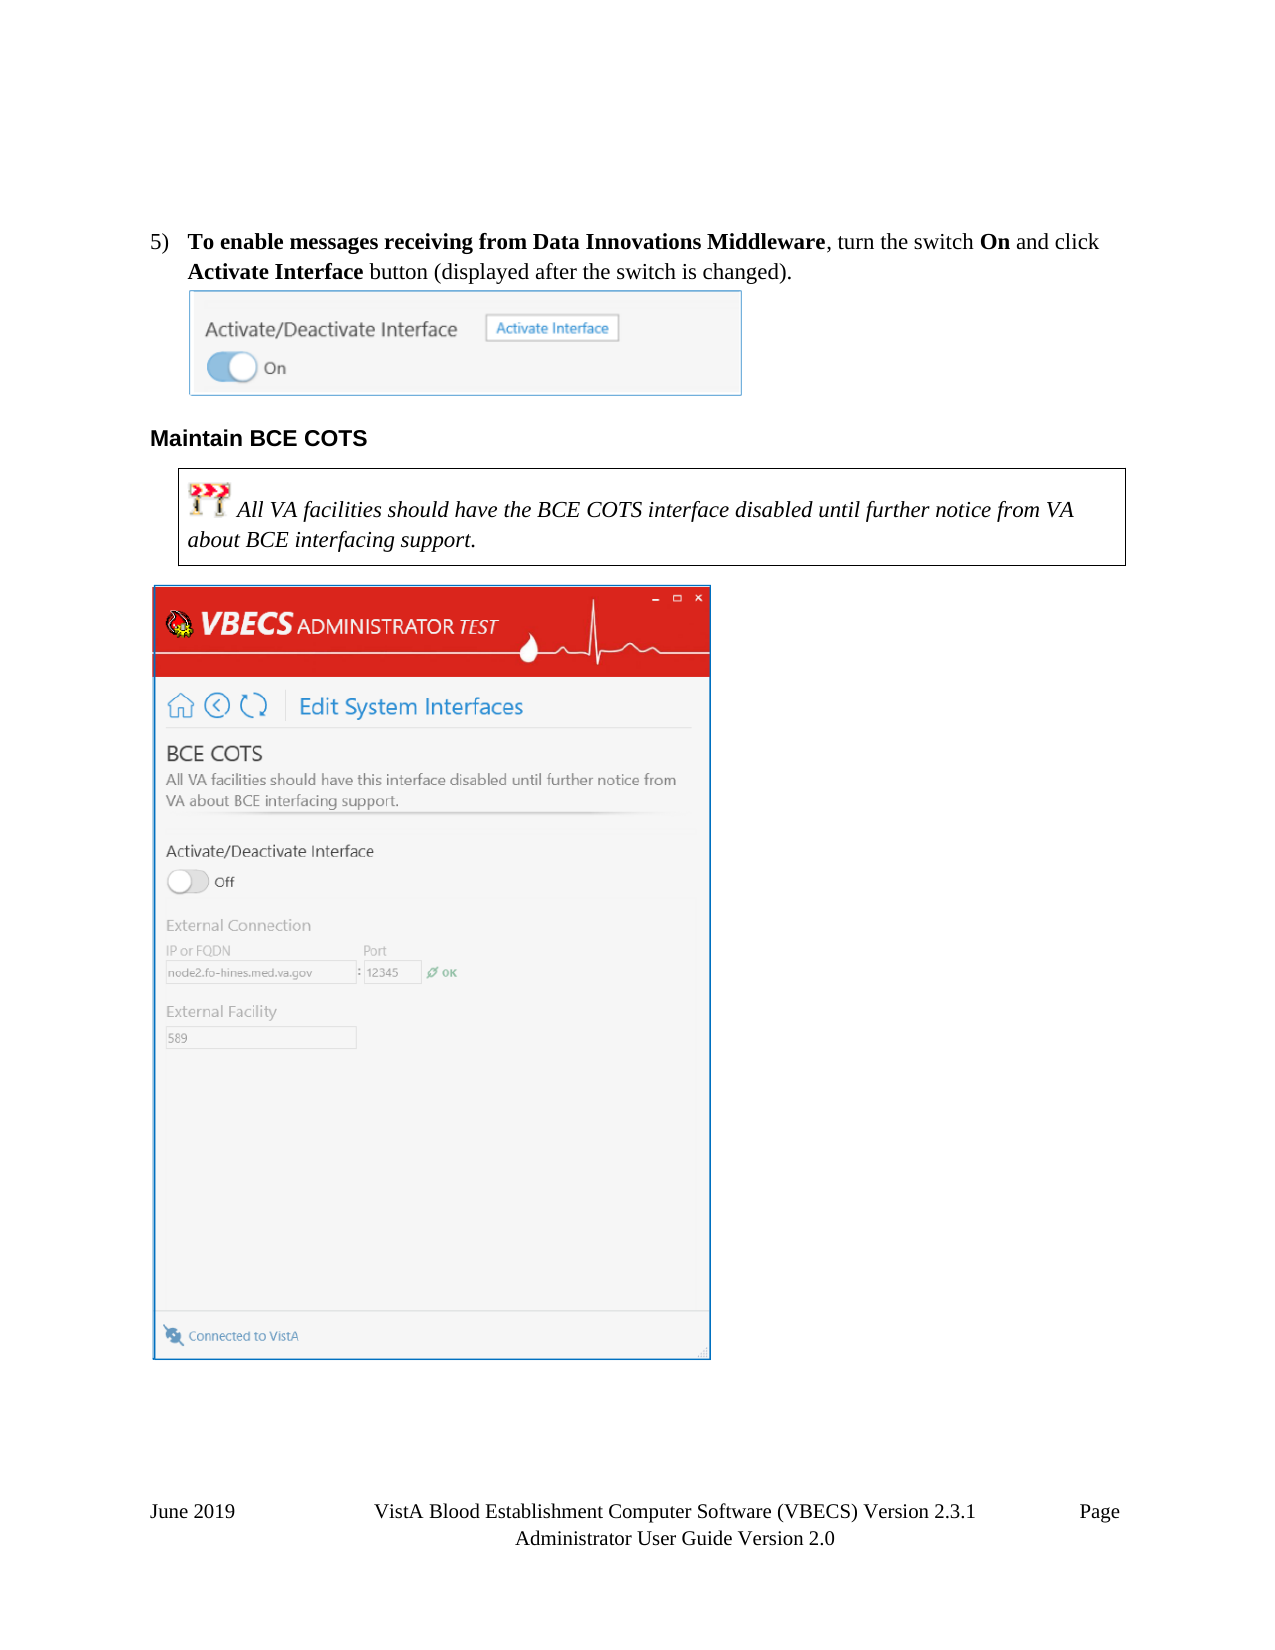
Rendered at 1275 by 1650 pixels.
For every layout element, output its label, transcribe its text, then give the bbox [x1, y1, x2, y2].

list To enable messages receiving from Data Innovations Middleware, turn the switch On and click Activate Interface button (displayed after the switch is changed). [150, 228, 1125, 284]
subtitle Maintain BCE COTS [150, 425, 1125, 451]
picture [187, 481, 232, 518]
text All VA facilities should have the BCE COTS interface disabled until further notice from VA about BCE interfacing support. [179, 469, 1125, 565]
